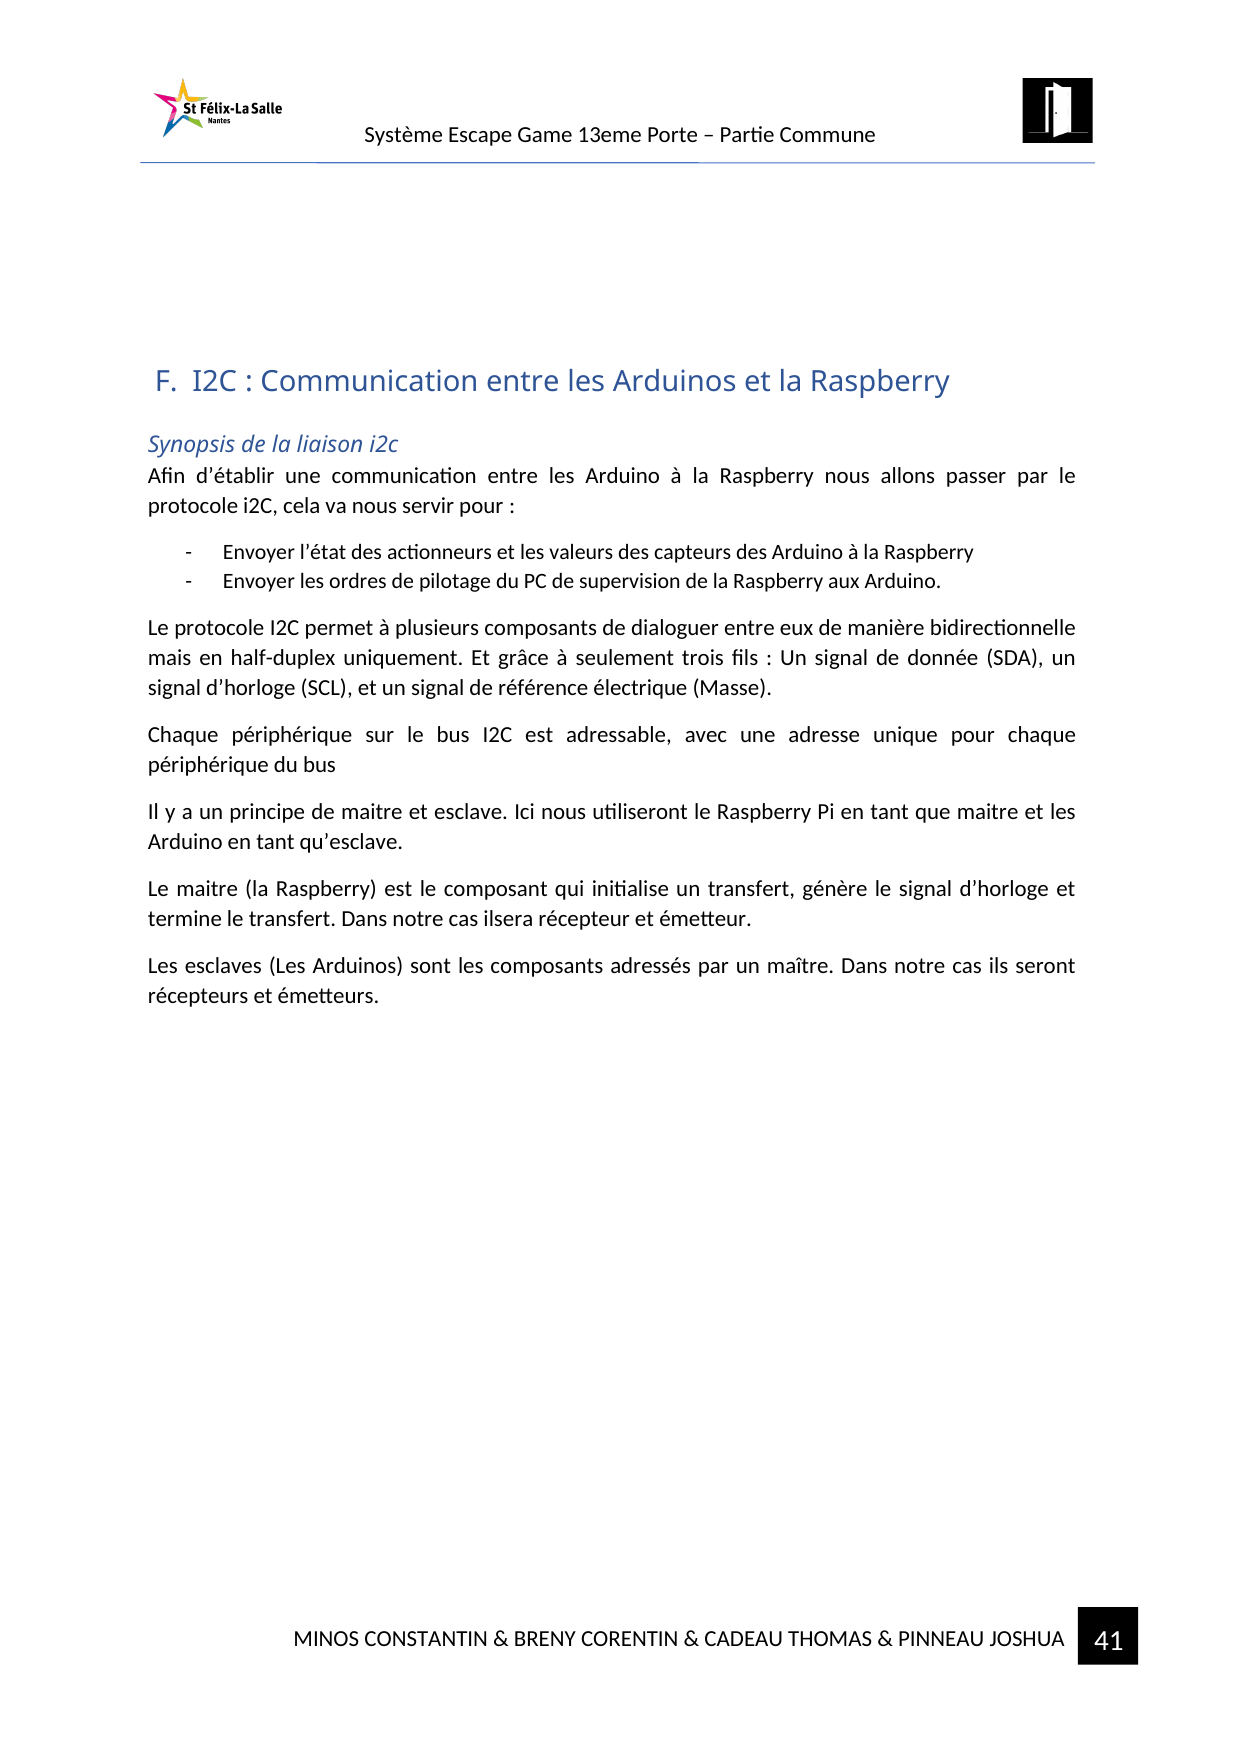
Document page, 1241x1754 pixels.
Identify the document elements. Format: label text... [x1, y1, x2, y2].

text Le protocole I2C permet à plusieurs composants de dialoguer entre eux de manière bidirectionnelle mais en half-duplex uniquement. Et grâce à seulement trois fils : Un signal de donnée (SDA), un signal d’horloge (SCL), et un signal de référence électrique (Masse). [148, 613, 1078, 701]
text Il y a un principe de maitre et esclave. Ici nous utiliseront le Raspberry Pi en tant que maitre et les Arduino en tant qu’esclave. [148, 797, 1078, 855]
text Les esclaves (Les Arduinos) sont les composants adressés par un maître. Dans notre cas ils seront récepteurs et émetteurs. [148, 951, 1078, 1009]
picture [147, 73, 290, 142]
text Chaque périphérique sur le bus I2C est adressable, avec une adresse unique pour chaque périphérique du bus [148, 720, 1078, 778]
picture [1022, 78, 1093, 143]
list Envoyer les ordres de pilotage du PC de supervision de la Raspberry aux Arduino. [185, 567, 1078, 594]
text Afin d’établir une communication entre les Arduino à la Raspberry nous allons passer par le protocole i2C, cela va nous servir pour : [148, 461, 1078, 520]
list Envoyer l’état des actionneurs et les valeurs des capteurs des Arduino à la Raspberry [185, 538, 1078, 565]
text Le maitre (la Raspberry) est le composant qui initialise un transfert, génère le signal d’horloge et termine le transfert. Dans notre cas ilsera récepteur et émetteur. [148, 874, 1078, 932]
subtitle I2C : Communication entre les Arduinos et la Raspberry [154, 360, 1078, 399]
subtitle Synopsis de la liaison i2c [148, 428, 1078, 459]
